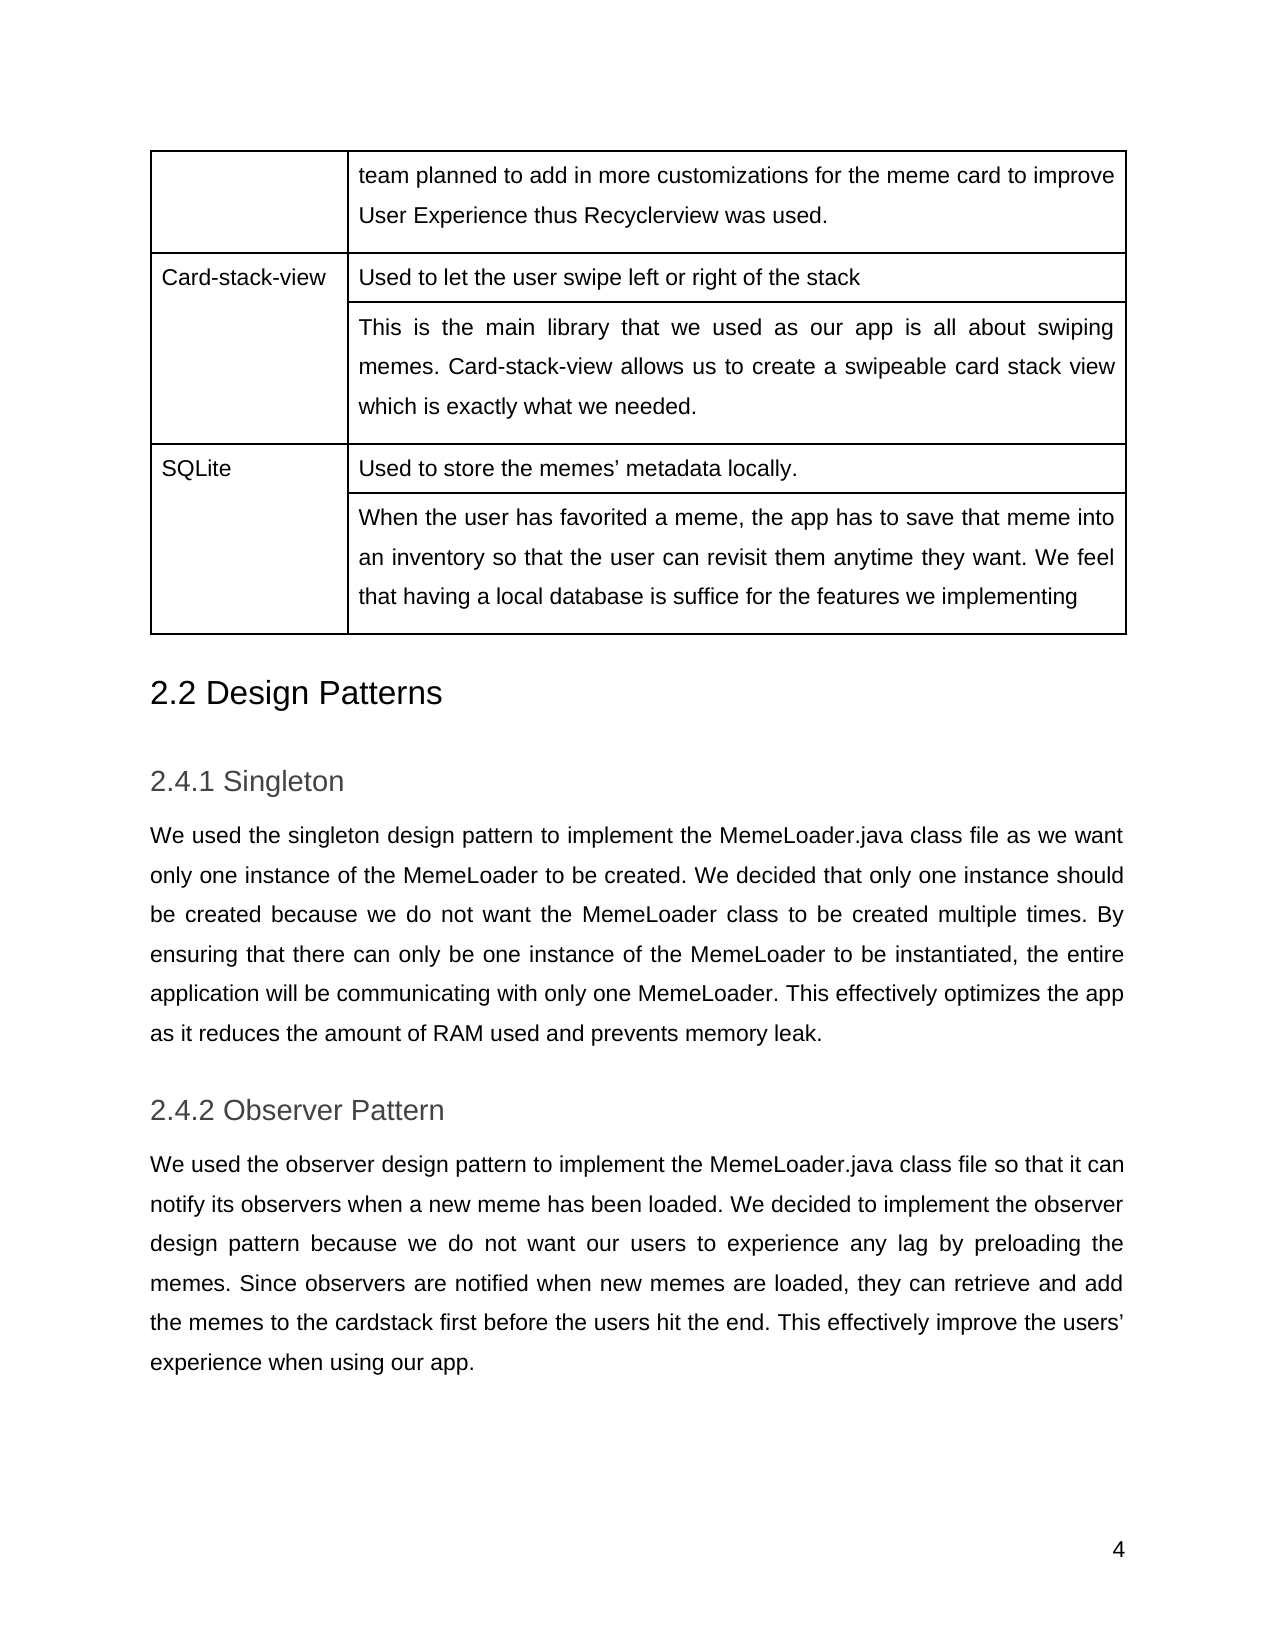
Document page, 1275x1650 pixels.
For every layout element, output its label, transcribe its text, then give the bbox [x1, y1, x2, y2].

table_cell This is the main library that we used as our app is all about swiping memes. Card-stack-view allows us to create a swipeable card stack view which is exactly what we needed. [349, 303, 1125, 442]
table_cell When the user has favorited a meme, the app has to save that meme into an inventory so that the user can revisit them anytime they want. We feel that having a local database is suffice for the features we implementing [349, 494, 1125, 633]
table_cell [349, 152, 1125, 252]
subtitle 2.2 Design Patterns [150, 673, 1125, 711]
table_cell SQLite [152, 445, 347, 633]
table_cell Card-stack-view [152, 254, 347, 442]
text We used the singleton design pattern to implement the MemeLoader.java class file as we want only one instance of the MemeLoader to be created. We decided that only one instance should be created because we do not want the MemeLoader class to be created multiple times. By ensuring that there can only be one instance of the MemeLoader to be instantiated, the entire application will be communicating with only one MemeLoader. This effectively optimizes the app as it reduces the amount of RAM used and prevents memory leak. [150, 822, 1125, 1046]
text We used the observer design pattern to implement the MemeLoader.java class file so that it can notify its observers when a new meme has been loaded. We decided to implement the observer design pattern because we do not want our users to experience any lag by preloading the memes. Since observers are notified when new memes are loaded, they can retrieve and add the memes to the cardstack first before the users hit the end. This effectively improve the users’ experience when using our app. [150, 1151, 1125, 1375]
table_cell Used to store the memes’ metadata locally. [349, 445, 1125, 492]
subtitle 2.4.1 Singleton [150, 764, 1125, 797]
subtitle 2.4.2 Observer Pattern [150, 1092, 1125, 1126]
table_cell Used to let the user swipe left or right of the stack [349, 254, 1125, 301]
